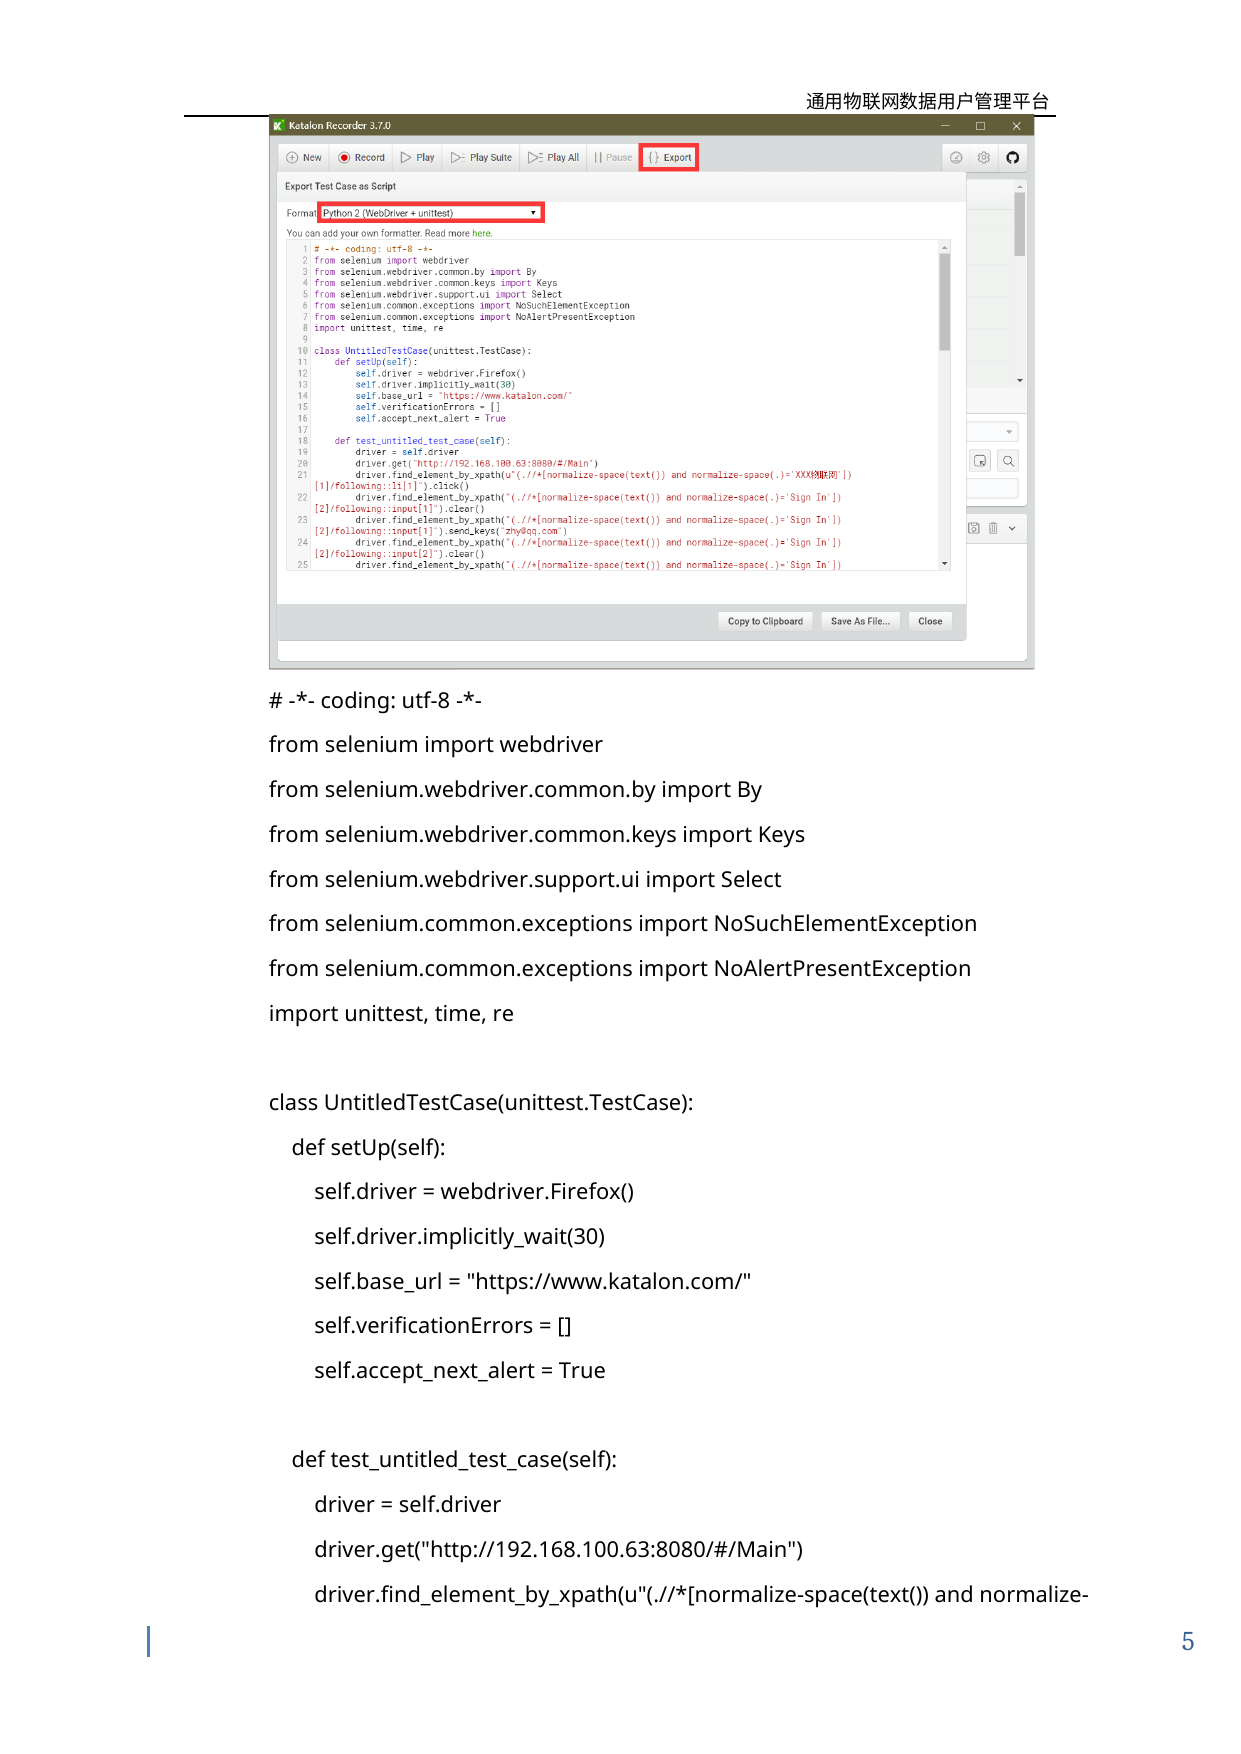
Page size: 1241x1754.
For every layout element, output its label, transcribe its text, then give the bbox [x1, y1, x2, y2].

text def test_untitled_test_case(self): [269, 1444, 1194, 1474]
picture [268, 114, 1035, 670]
text driver = self.driver [269, 1489, 1194, 1519]
text from selenium.webdriver.common.by import By [269, 774, 1194, 804]
text self.accept_next_alert = True [269, 1355, 1194, 1385]
text from selenium.webdriver.support.ui import Select [269, 863, 1194, 893]
text self.driver.implicitly_wait(30) [269, 1221, 1194, 1251]
text from selenium.common.exceptions import NoSuchElementException [269, 908, 1194, 938]
text from selenium import webdriver [269, 729, 1194, 759]
text self.verificationErrors = [] [269, 1310, 1194, 1340]
text import unittest, time, re [269, 998, 1194, 1027]
text def setUp(self): [269, 1132, 1194, 1161]
text self.driver = webdriver.Firefox() [269, 1176, 1194, 1206]
text # -*- coding: utf-8 -*- [269, 685, 1194, 714]
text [269, 1578, 1194, 1608]
text driver.get("http://192.168.100.63:8080/#/Main") [269, 1534, 1194, 1564]
text from selenium.webdriver.common.keys import Keys [269, 819, 1194, 849]
text class UntitledTestCase(unittest.TestCase): [269, 1087, 1194, 1117]
text self.base_url = "https://www.katalon.com/" [269, 1266, 1194, 1296]
text from selenium.common.exceptions import NoAlertPresentException [269, 953, 1194, 983]
